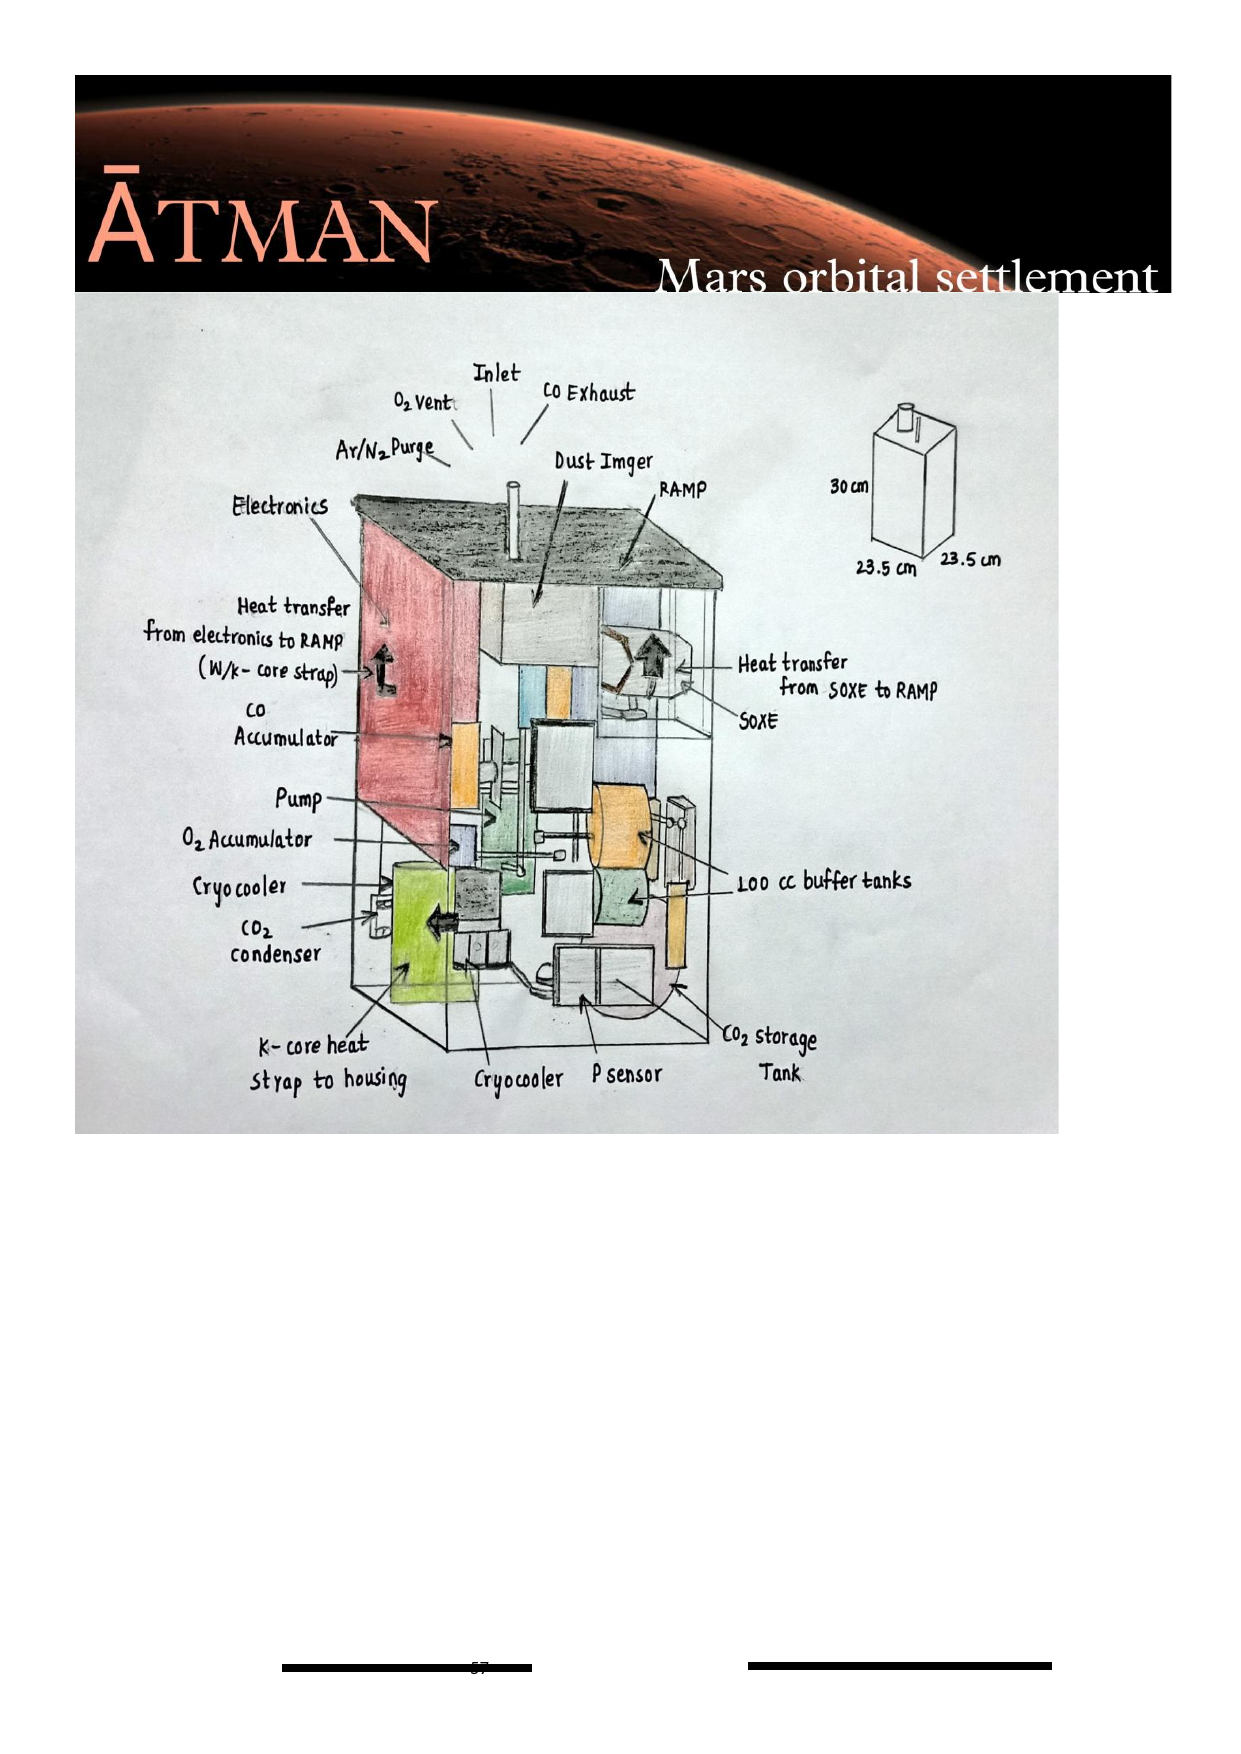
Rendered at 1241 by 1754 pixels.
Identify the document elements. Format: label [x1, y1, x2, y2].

picture [75, 75, 1172, 1134]
